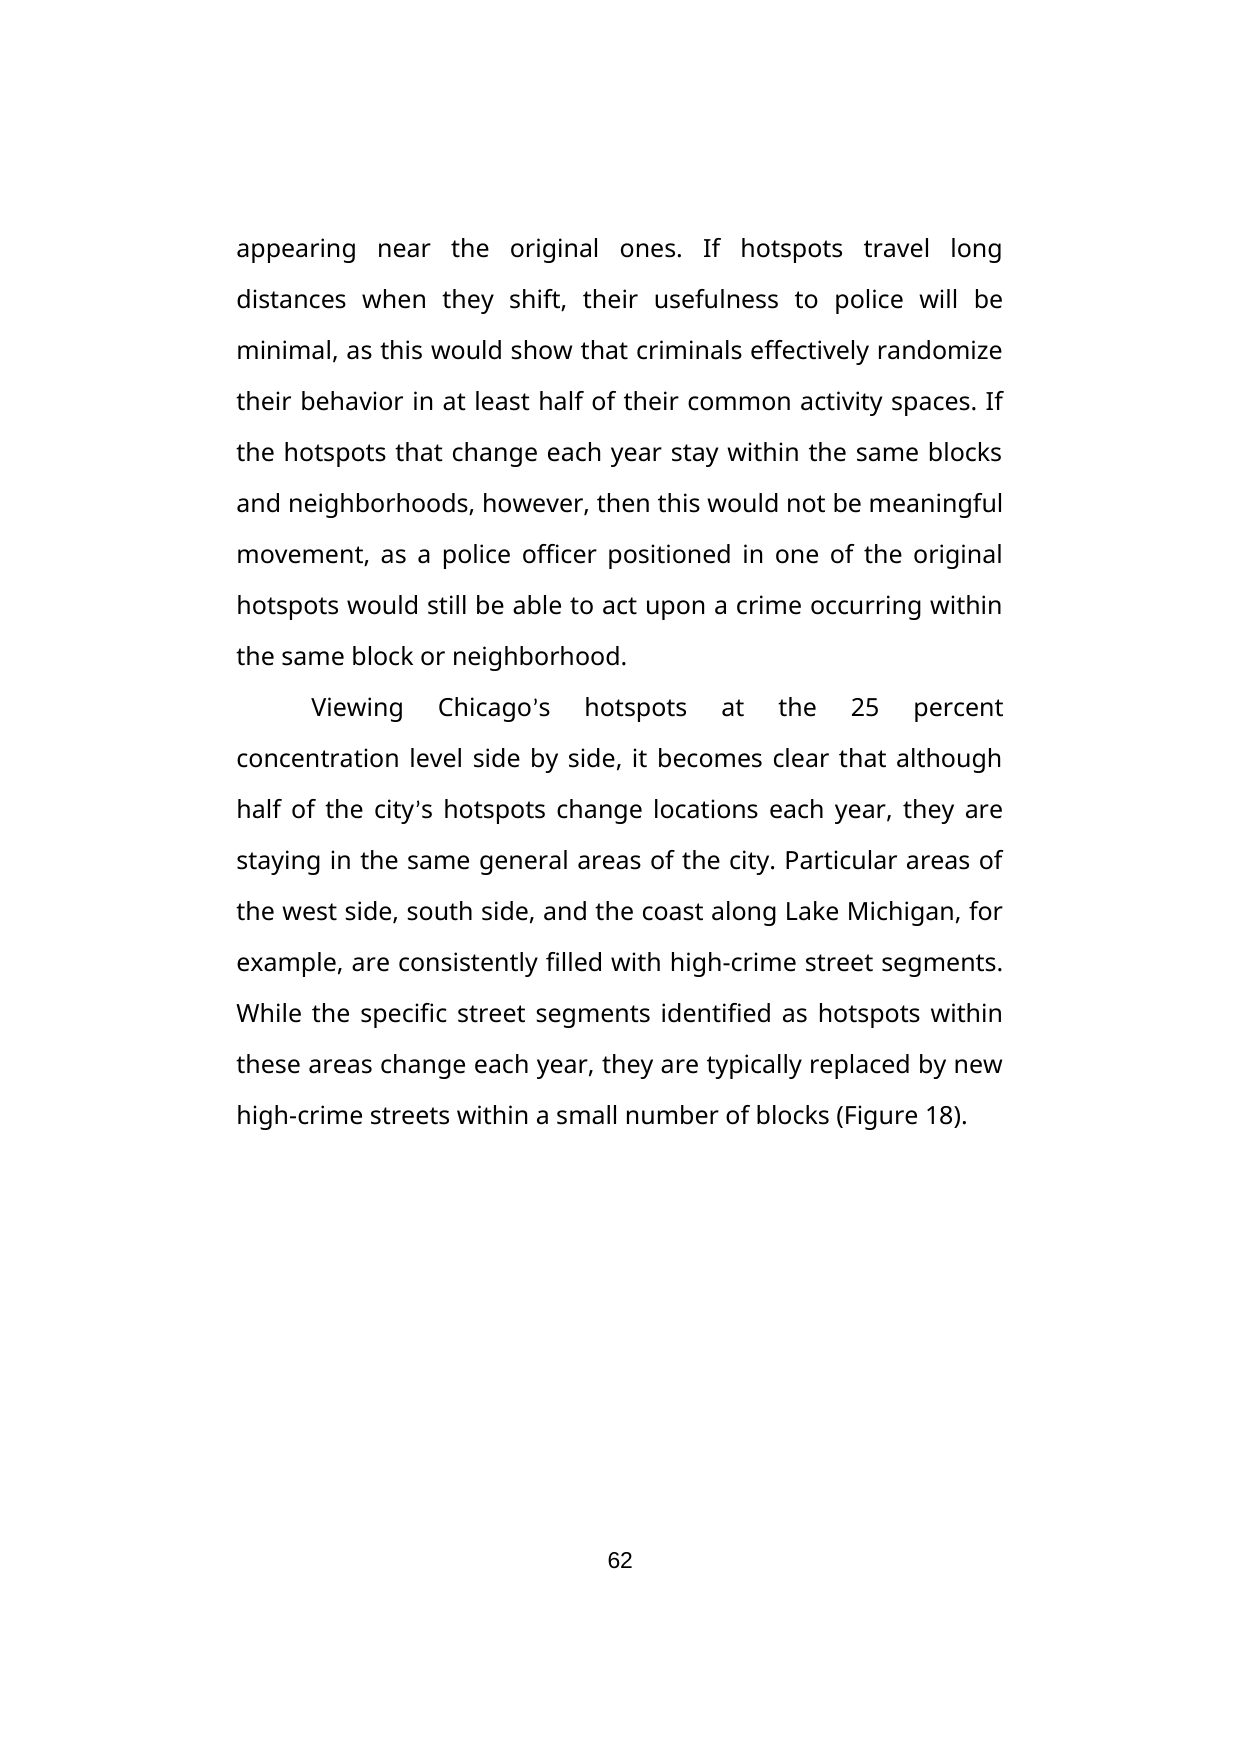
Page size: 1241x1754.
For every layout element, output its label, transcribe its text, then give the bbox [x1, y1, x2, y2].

text Viewing Chicago’s hotspots at the 25 percent concentration level side by side, it becomes clear that although half of the city’s hotspots change locations each year, they are staying in the same general areas of the city. Particular areas of the west side, south side, and the coast along Lake Michigan, for example, are consistently filled with high-crime street segments. While the specific street segments identified as hotspots within these areas change each year, they are typically replaced by new high-crime streets within a small number of blocks (Figure 18). [236, 690, 1004, 1132]
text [236, 230, 1004, 673]
